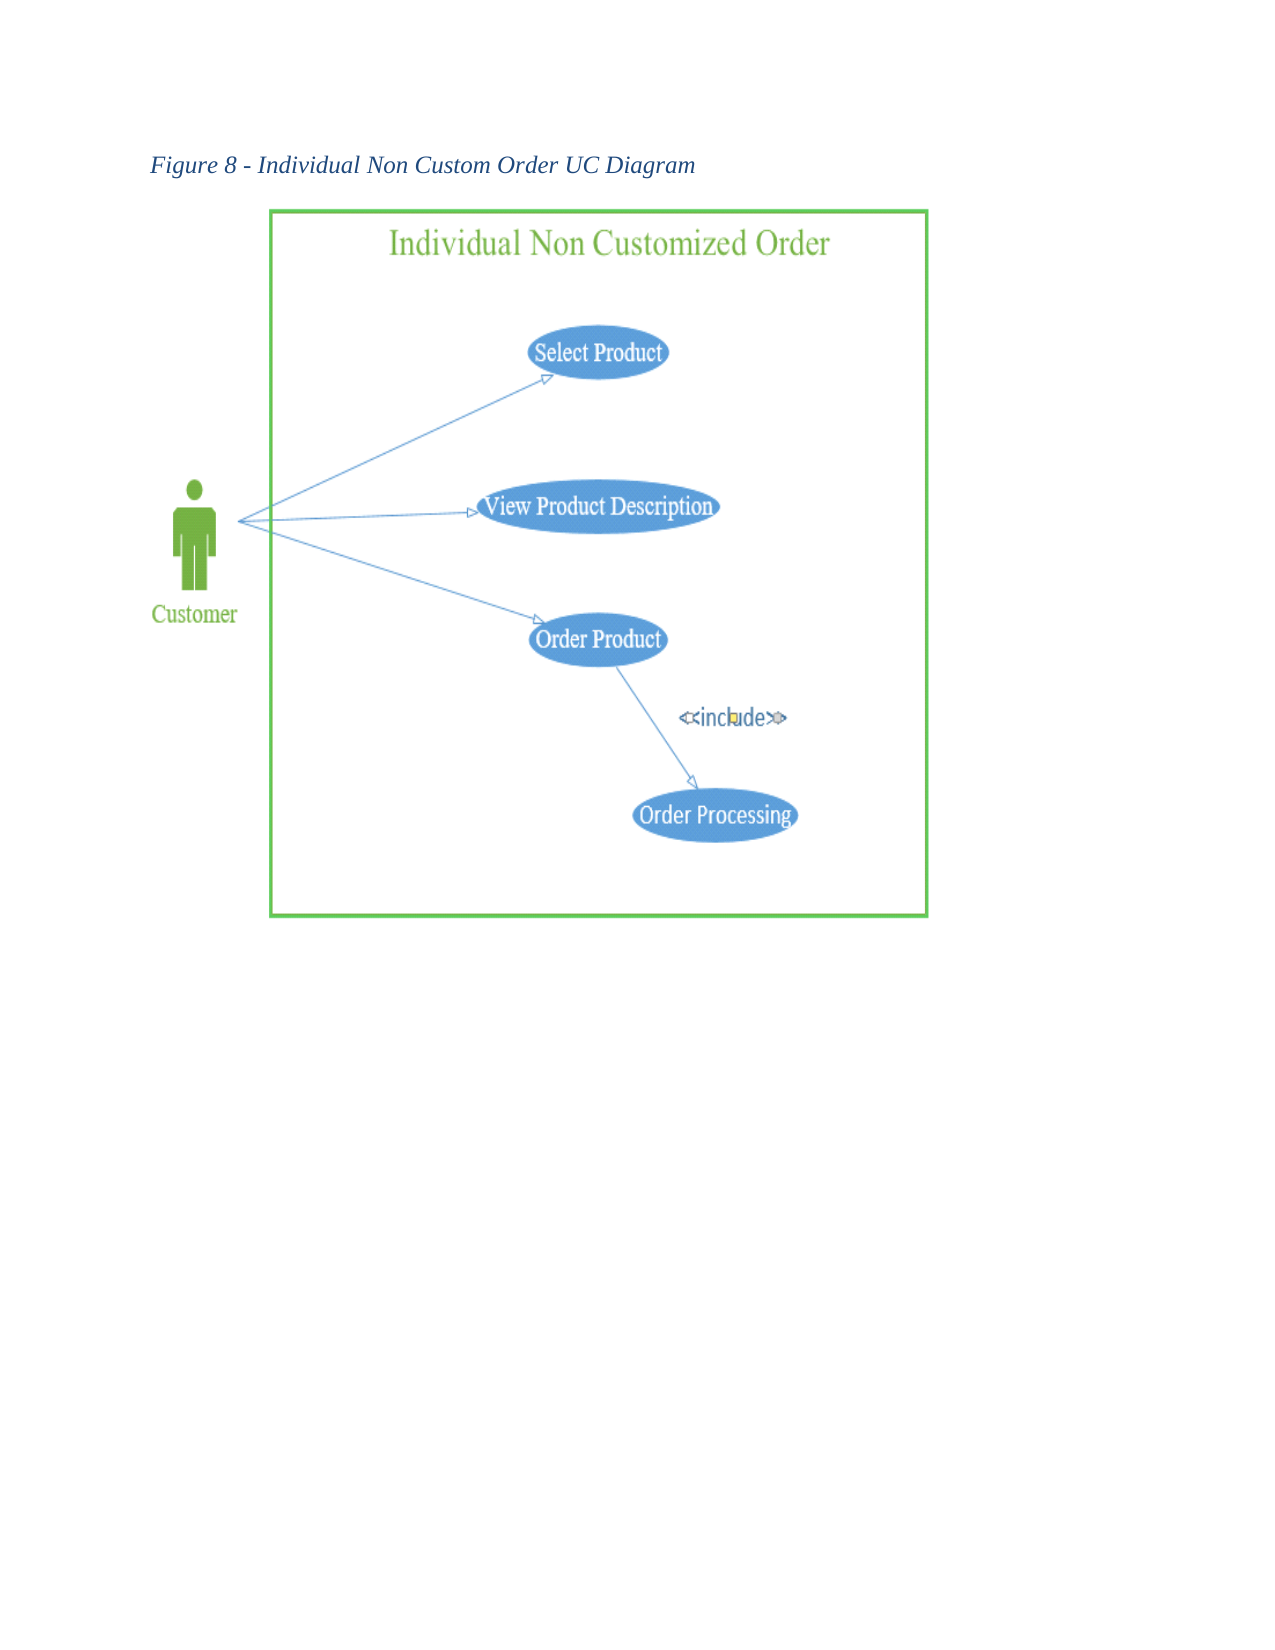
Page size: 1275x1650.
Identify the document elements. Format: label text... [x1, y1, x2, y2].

text Figure 8 - Individual Non Custom Order UC Diagram [150, 150, 1125, 179]
